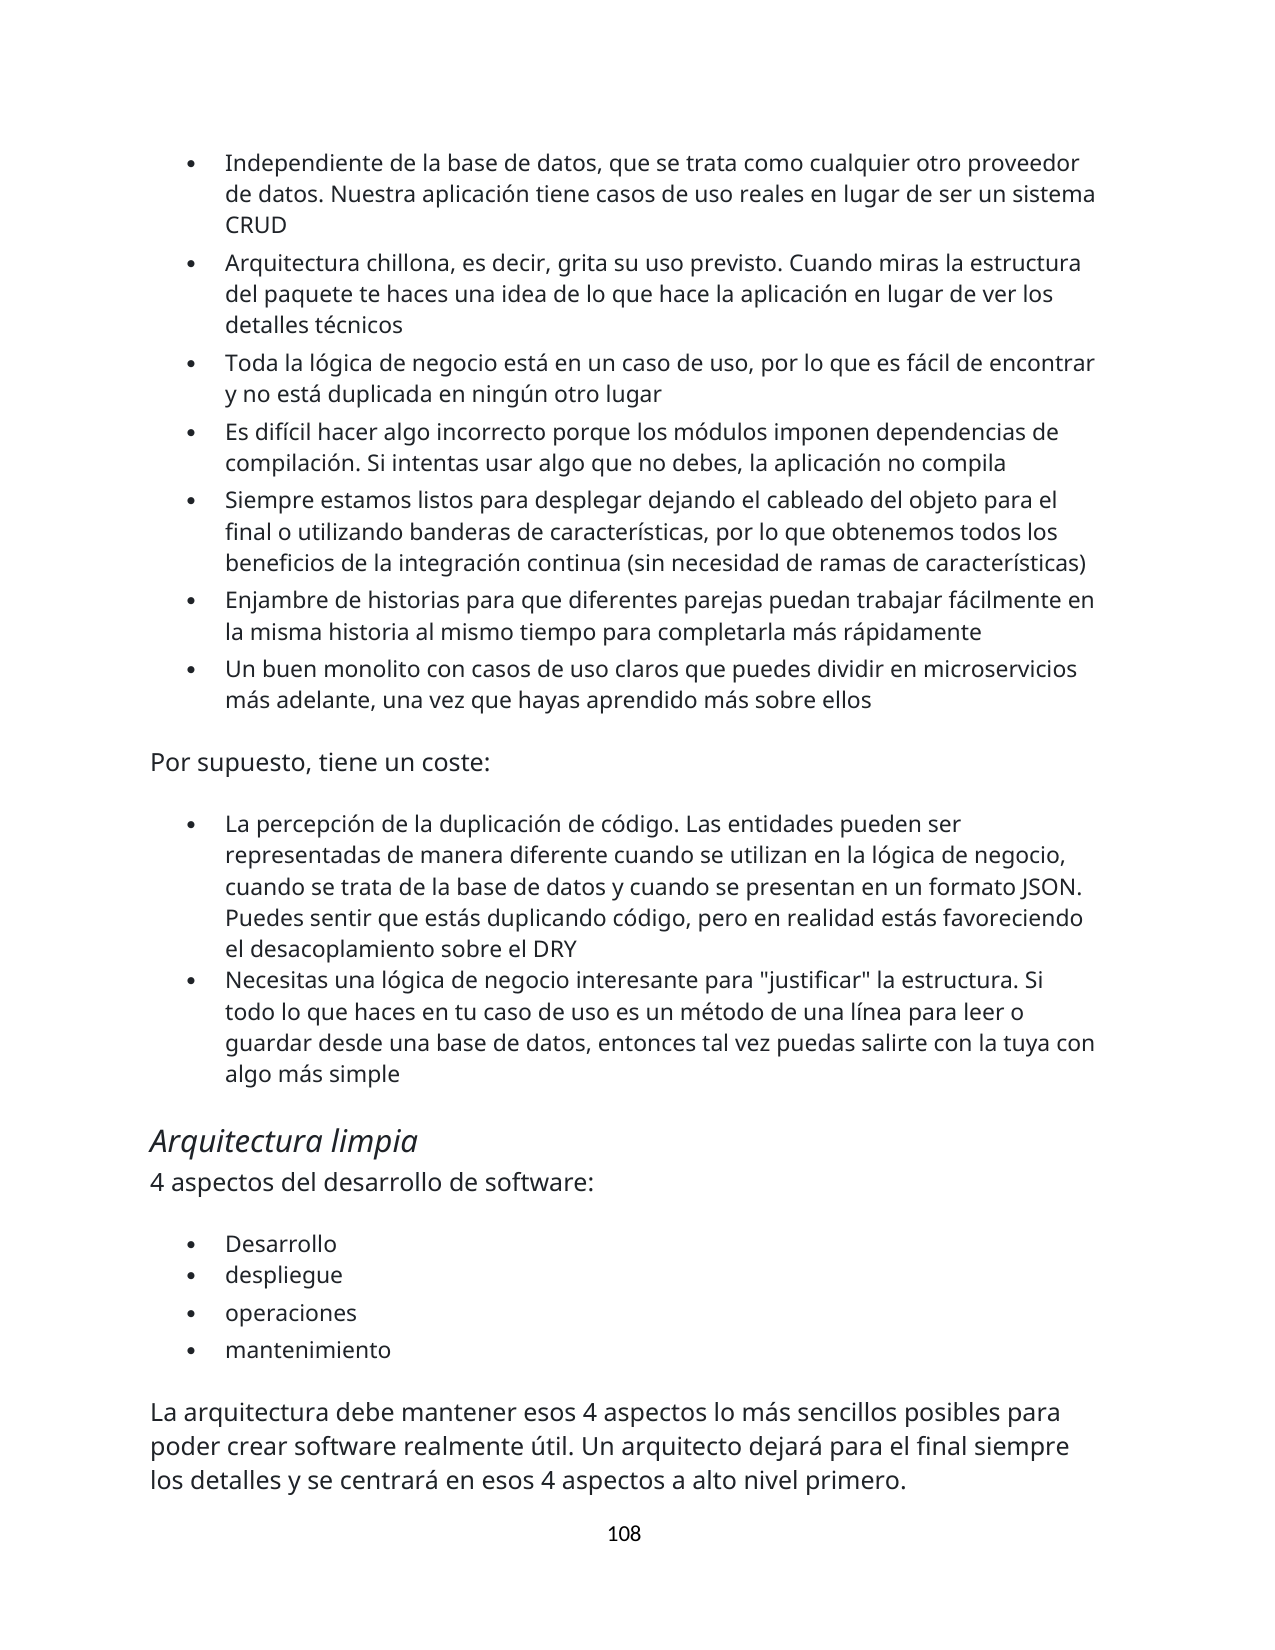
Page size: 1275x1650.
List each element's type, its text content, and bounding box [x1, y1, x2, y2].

list Toda la lógica de negocio está en un caso de uso, por lo que es fácil de encontrar y no está duplicada en ningún otro lugar [187, 347, 1098, 409]
list Siempre estamos listos para desplegar dejando el cableado del objeto para el final o utilizando banderas de características, por lo que obtenemos todos los beneficios de la integración continua (sin necesidad de ramas de características) [187, 484, 1098, 578]
list Independiente de la base de datos, que se trata como cualquier otro proveedor de datos. Nuestra aplicación tiene casos de uso reales en lugar de ser un sistema CRUD [187, 147, 1098, 241]
list Arquitectura chillona, es decir, grita su uso previsto. Cuando miras la estructura del paquete te haces una idea de lo que hace la aplicación en lugar de ver los detalles técnicos [187, 247, 1098, 341]
list despliegue [187, 1259, 1098, 1290]
list Desarrollo [187, 1228, 1098, 1259]
text 4 aspectos del desarrollo de software: [150, 1164, 1098, 1198]
list Es difícil hacer algo incorrecto porque los módulos imponen dependencias de compilación. Si intentas usar algo que no debes, la aplicación no compila [187, 416, 1098, 478]
list mantenimiento [187, 1334, 1098, 1365]
list Enjambre de historias para que diferentes parejas puedan trabajar fácilmente en la misma historia al mismo tiempo para completarla más rápidamente [187, 584, 1098, 647]
list Necesitas una lógica de negocio interesante para "justificar" la estructura. Si todo lo que haces en tu caso de uso es un método de una línea para leer o guardar desde una base de datos, entonces tal vez puedas salirte con la tuya con algo más simple [187, 964, 1098, 1089]
list Un buen monolito con casos de uso claros que puedes dividir en microservicios más adelante, una vez que hayas aprendido más sobre ellos [187, 653, 1098, 716]
text La arquitectura debe mantener esos 4 aspectos lo más sencillos posibles para poder crear software realmente útil. Un arquitecto dejará para el final siempre los detalles y se centrará en esos 4 aspectos a alto nivel primero. [150, 1394, 1098, 1497]
subtitle Arquitectura limpia [150, 1118, 1098, 1161]
text Por supuesto, tiene un coste: [150, 745, 1098, 779]
list La percepción de la duplicación de código. Las entidades pueden ser representadas de manera diferente cuando se utilizan en la lógica de negocio, cuando se trata de la base de datos y cuando se presentan en un formato JSON. Puedes sentir que estás duplicando código, pero en realidad estás favoreciendo el desacoplamiento sobre el DRY [187, 808, 1098, 964]
list operaciones [187, 1296, 1098, 1328]
